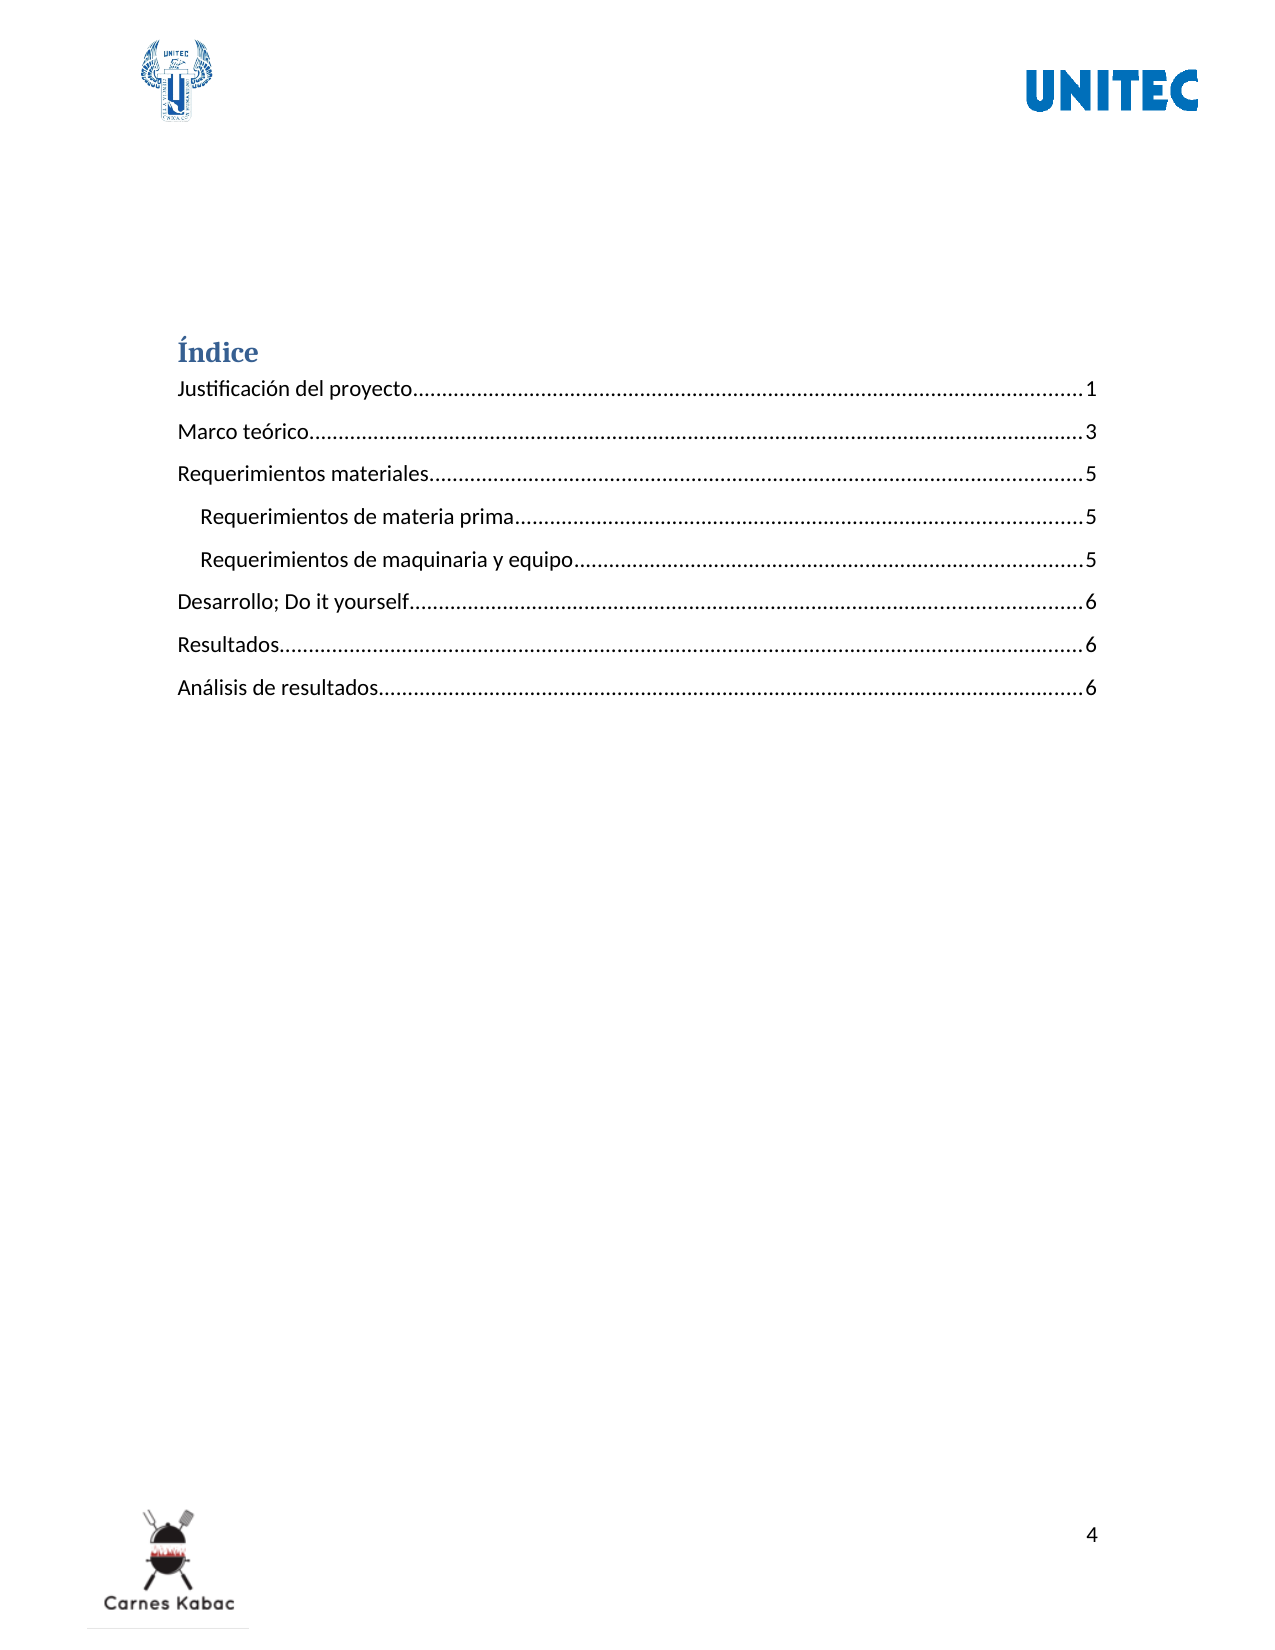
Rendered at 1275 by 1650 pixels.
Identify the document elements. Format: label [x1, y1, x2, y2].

picture [1024, 25, 1199, 160]
picture [141, 38, 213, 122]
picture [87, 1493, 249, 1629]
